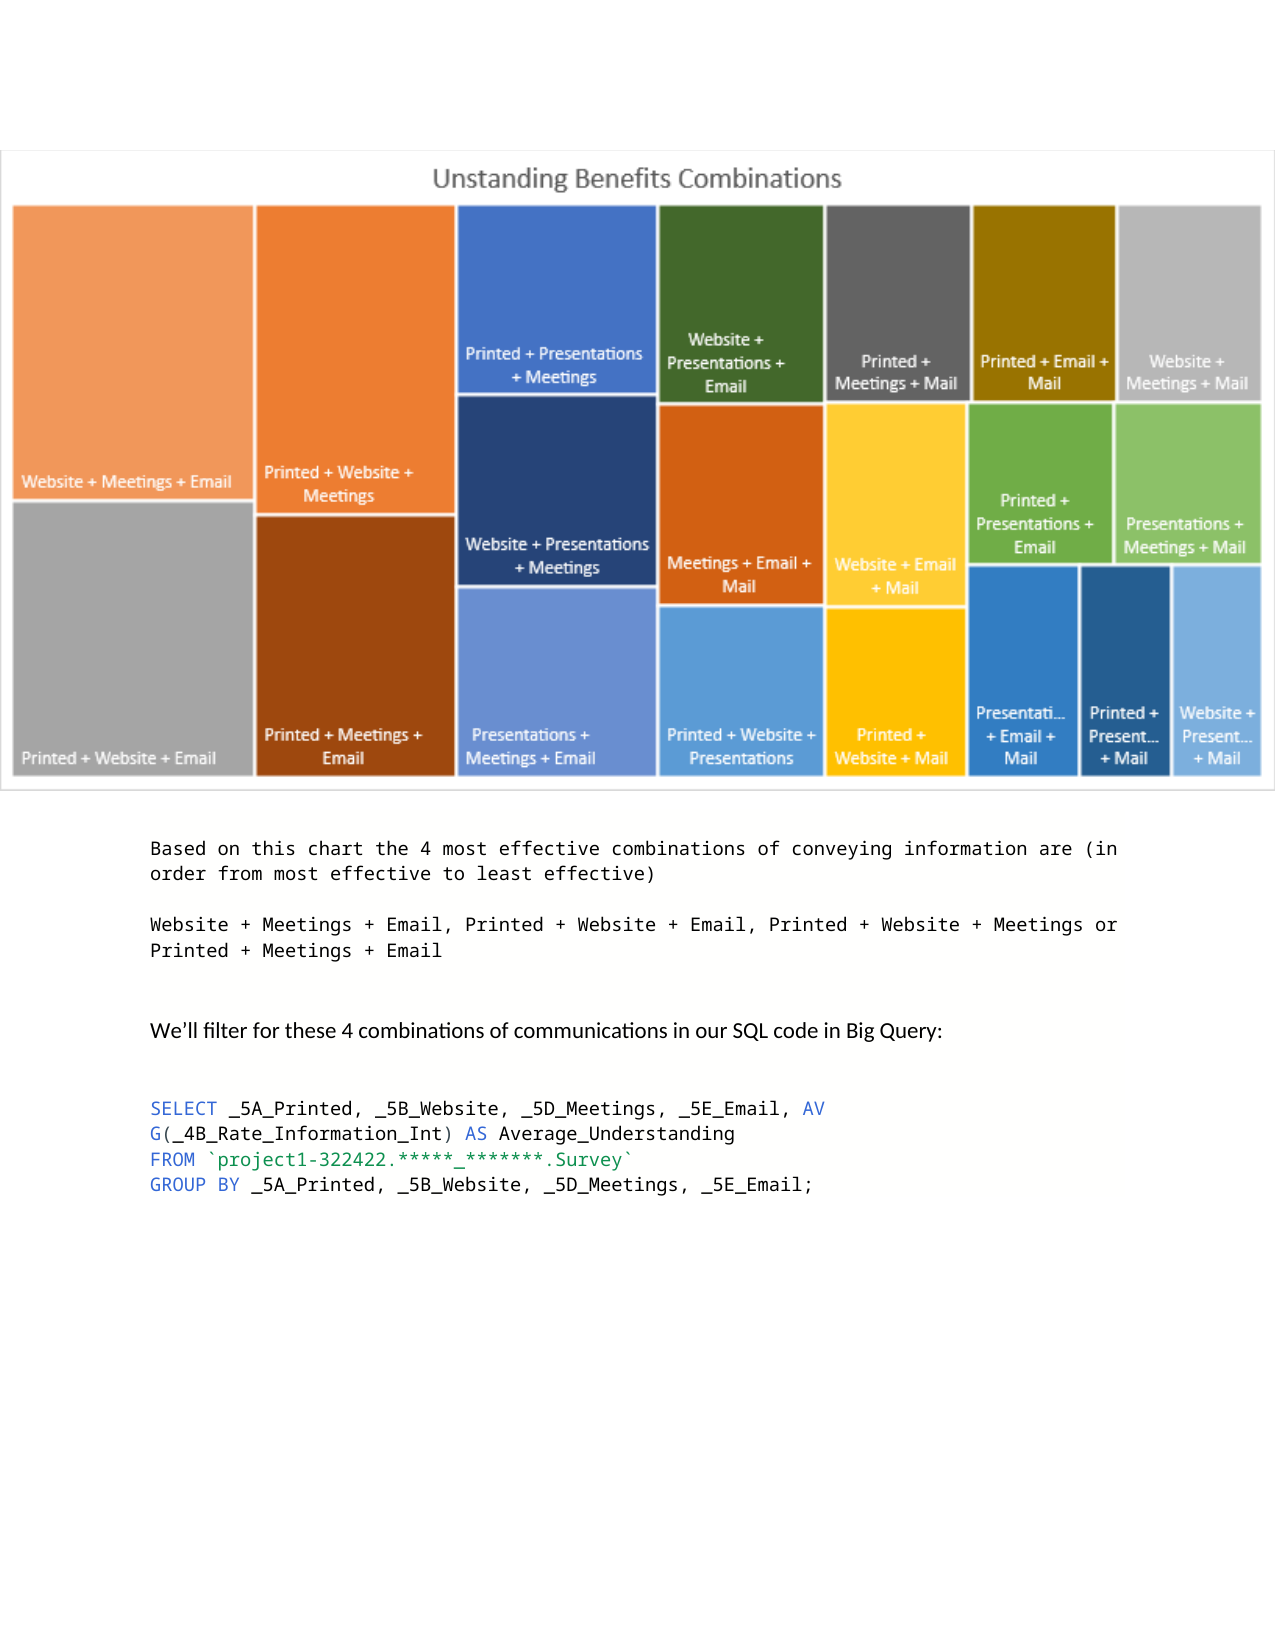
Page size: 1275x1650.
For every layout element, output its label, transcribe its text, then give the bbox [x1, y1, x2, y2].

text Website + Meetings + Email, Printed + Website + Email, Printed + Website + Meetings or [150, 912, 1125, 937]
picture [0, 150, 1275, 791]
text We’ll filter for these 4 combinations of communications in our SQL code in Big Query: [150, 1016, 1125, 1044]
text SELECT _5A_Printed, _5B_Website, _5D_Meetings, _5E_Email, AVG(_4B_Rate_Information_Int) AS Average_Understanding [150, 1095, 1125, 1146]
text Based on this chart the 4 most effective combinations of conveying information are (in order from most effective to least effective) [150, 835, 1125, 886]
text FROM `project1-322422.*****_*******.Survey` [150, 1146, 1125, 1172]
text GROUP BY _5A_Printed, _5B_Website, _5D_Meetings, _5E_Email; [150, 1172, 1125, 1197]
text Printed + Meetings + Email [150, 937, 1125, 963]
